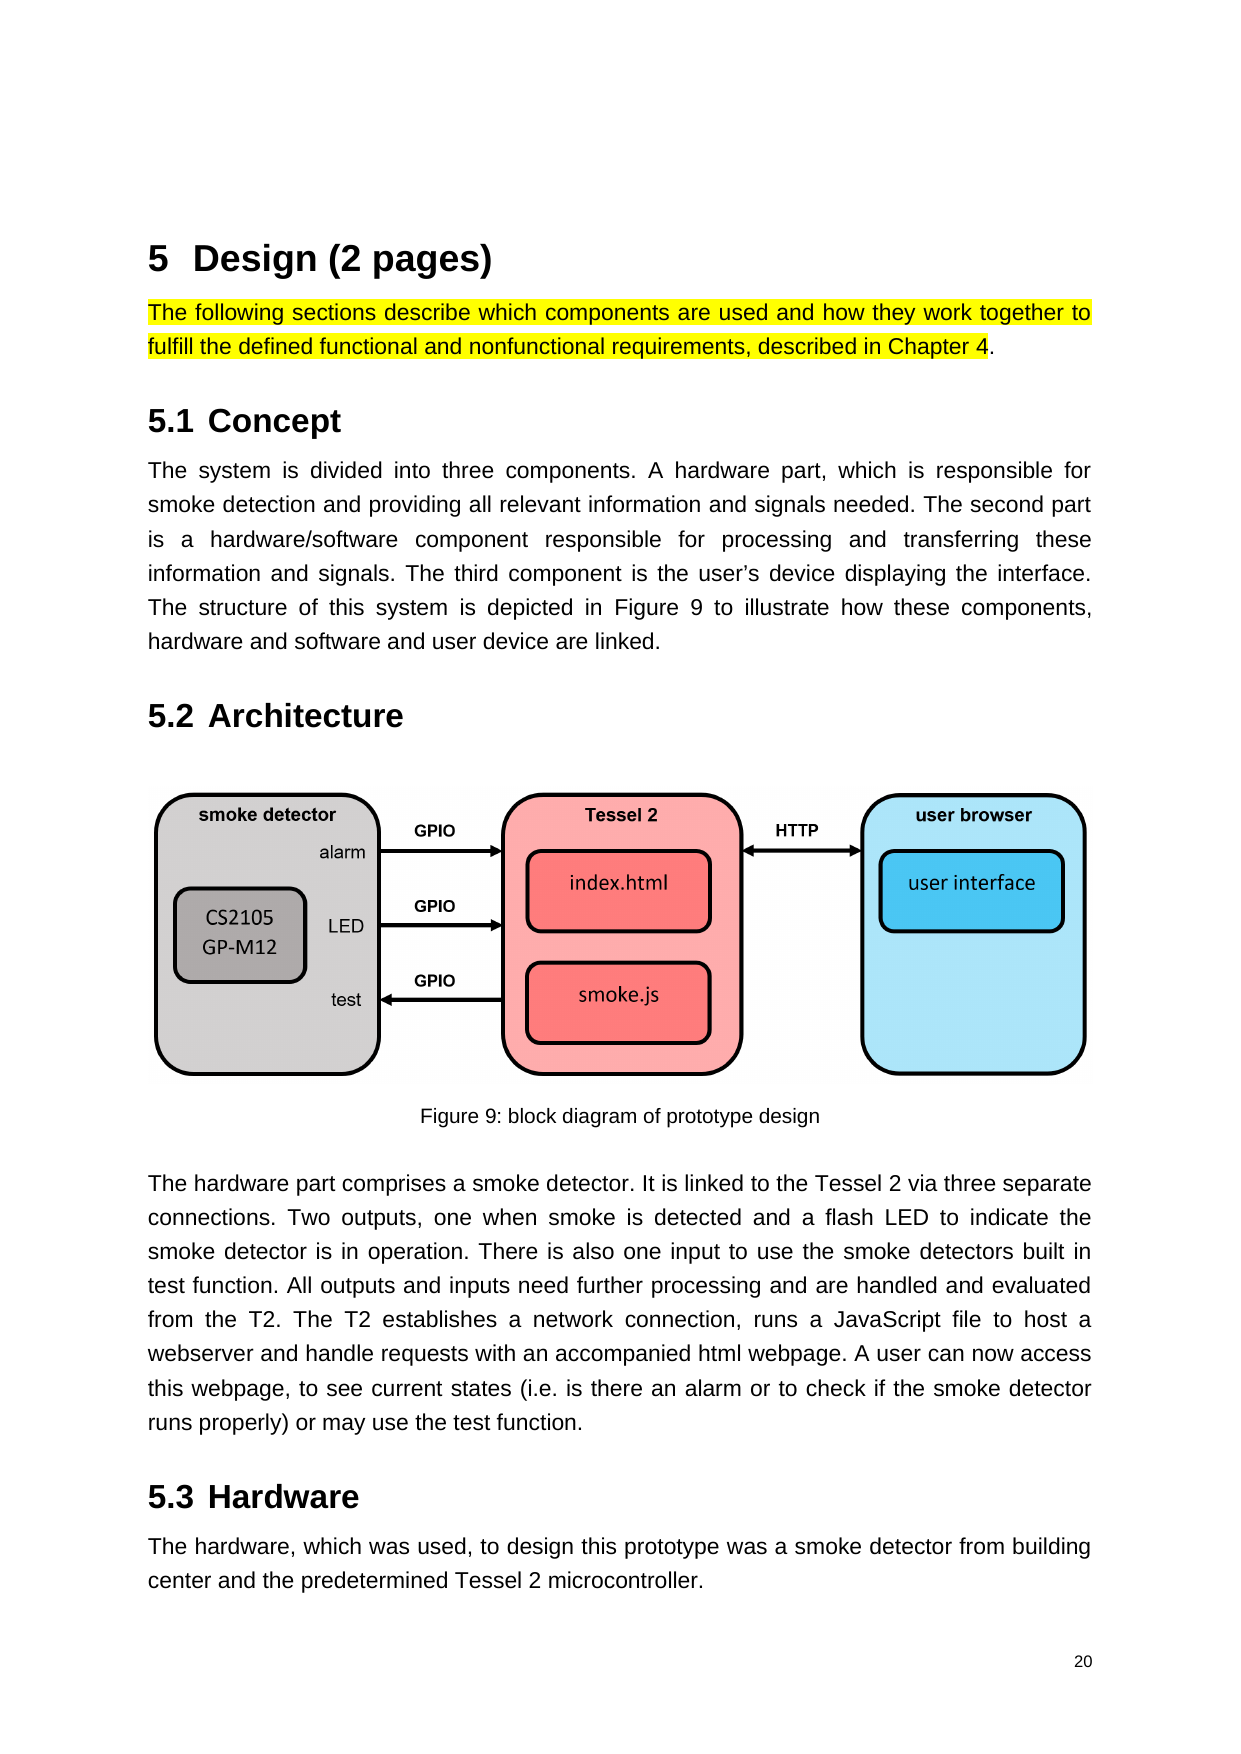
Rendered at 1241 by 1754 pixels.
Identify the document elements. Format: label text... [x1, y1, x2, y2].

text The following sections describe which components are used and how they work together to fulfill the defined functional and nonfunctional requirements, described in Chapter 4. [148, 325, 1092, 359]
text The system is divided into three components. A hardware part, which is responsible for smoke detection and providing all relevant information and signals needed. The second part is a hardware/software component responsible for processing and transferring these information and signals. The third component is the user’s device displaying the interface. The structure of this system is depicted in Figure 9 to illustrate how these components, hardware and software and user device are linked. [148, 457, 1092, 654]
picture [147, 786, 1093, 1084]
subtitle Hardware [148, 1477, 1092, 1516]
subtitle Concept [148, 401, 1092, 439]
subtitle Design (2 pages) [148, 236, 1092, 279]
text The hardware, which was used, to design this prototype was a smoke detector from building center and the predetermined Tessel 2 microcontroller. [148, 1533, 1092, 1594]
text The hardware part comprises a smoke detector. It is linked to the Tessel 2 via three separate connections. Two outputs, one when smoke is detected and a flash LED to indicate the smoke detector is in operation. There is also one input to use the smoke detectors built in test function. All outputs and inputs need further processing and are handled and evaluated from the T2. The T2 establishes a network connection, runs a JavaScript file to host a webserver and handle requests with an accompanied html webpage. A user can now access this webpage, to see current states (i.e. is there an alarm or to check if the smoke detector runs properly) or may use the test function. [148, 1169, 1092, 1435]
subtitle Architecture [148, 696, 1092, 735]
text Figure 9: block diagram of prototype design [148, 1104, 1092, 1128]
